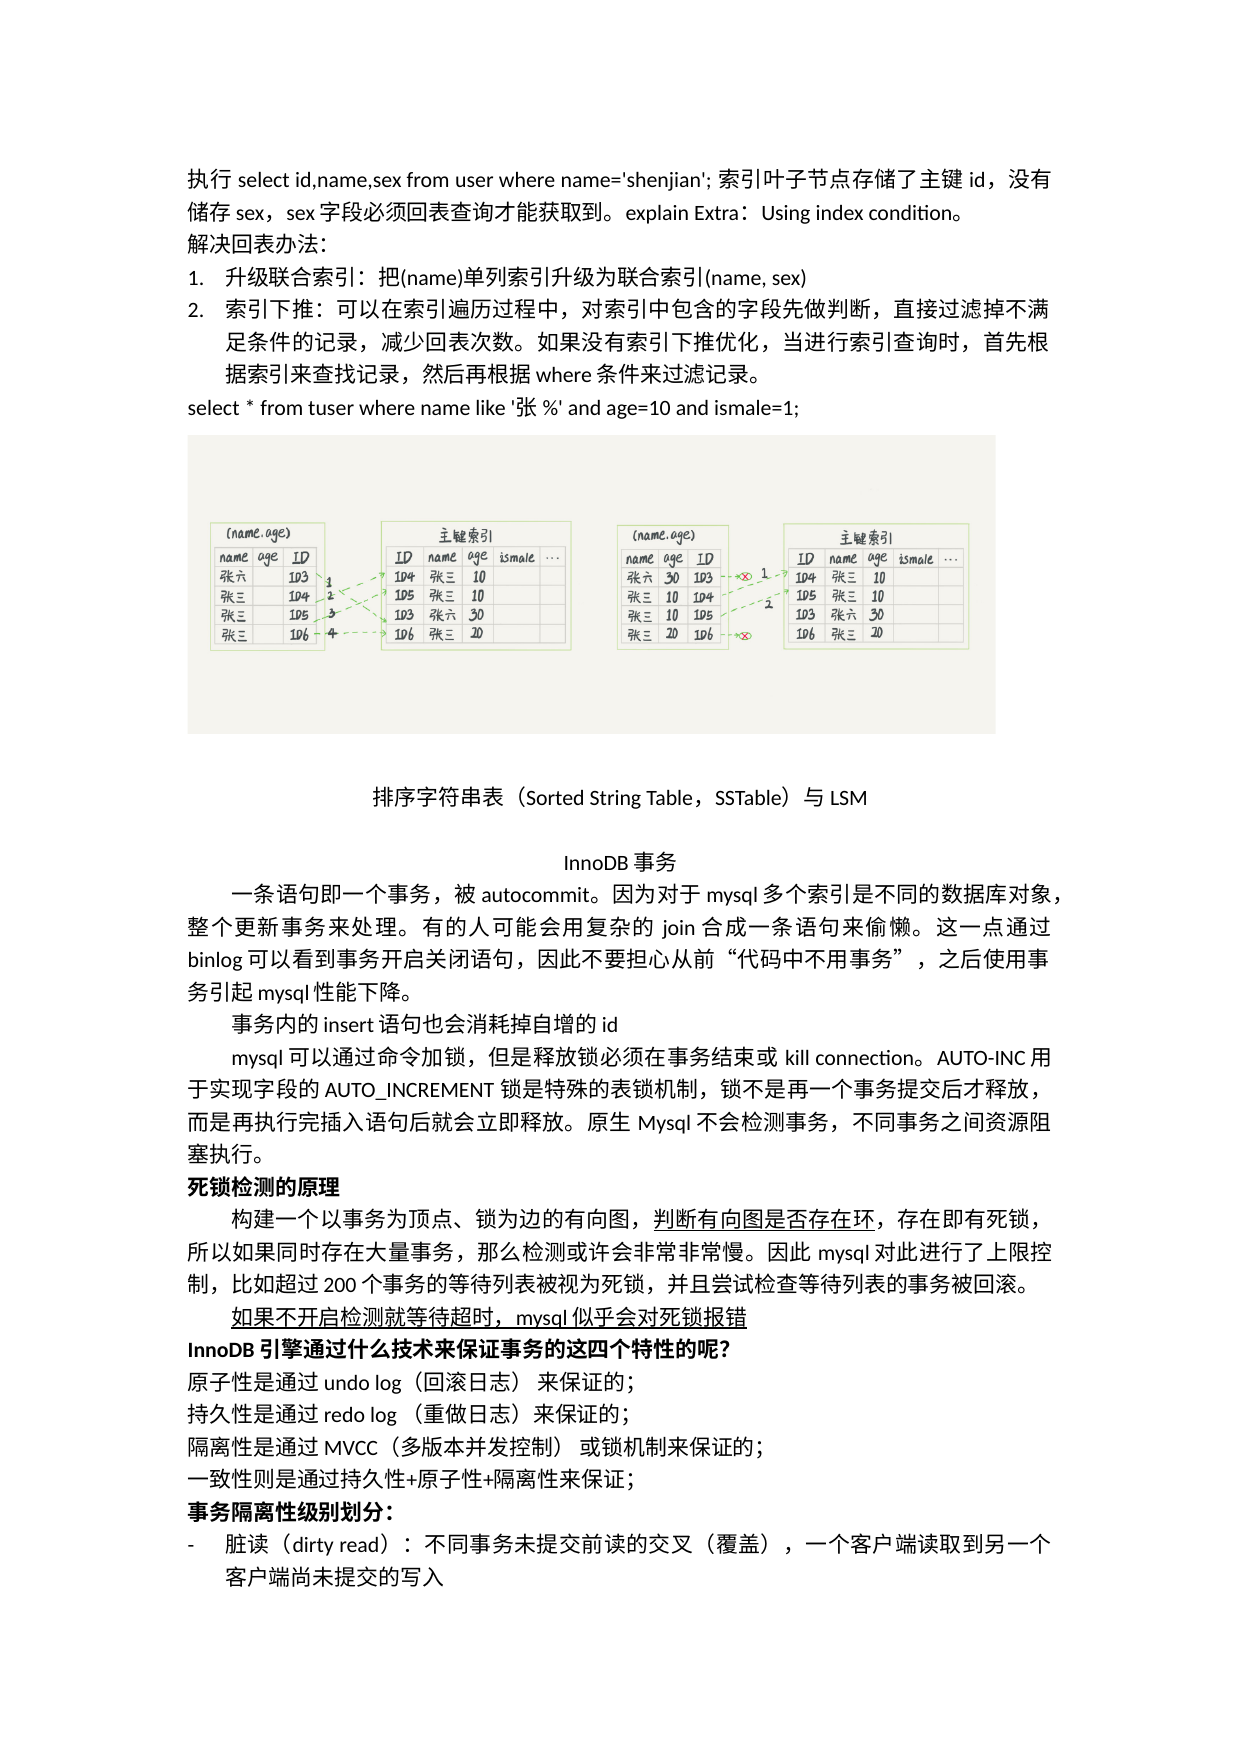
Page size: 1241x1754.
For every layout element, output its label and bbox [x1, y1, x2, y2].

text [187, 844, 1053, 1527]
picture [187, 435, 996, 734]
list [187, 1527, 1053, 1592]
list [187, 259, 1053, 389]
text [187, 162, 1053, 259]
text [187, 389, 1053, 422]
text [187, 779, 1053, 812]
